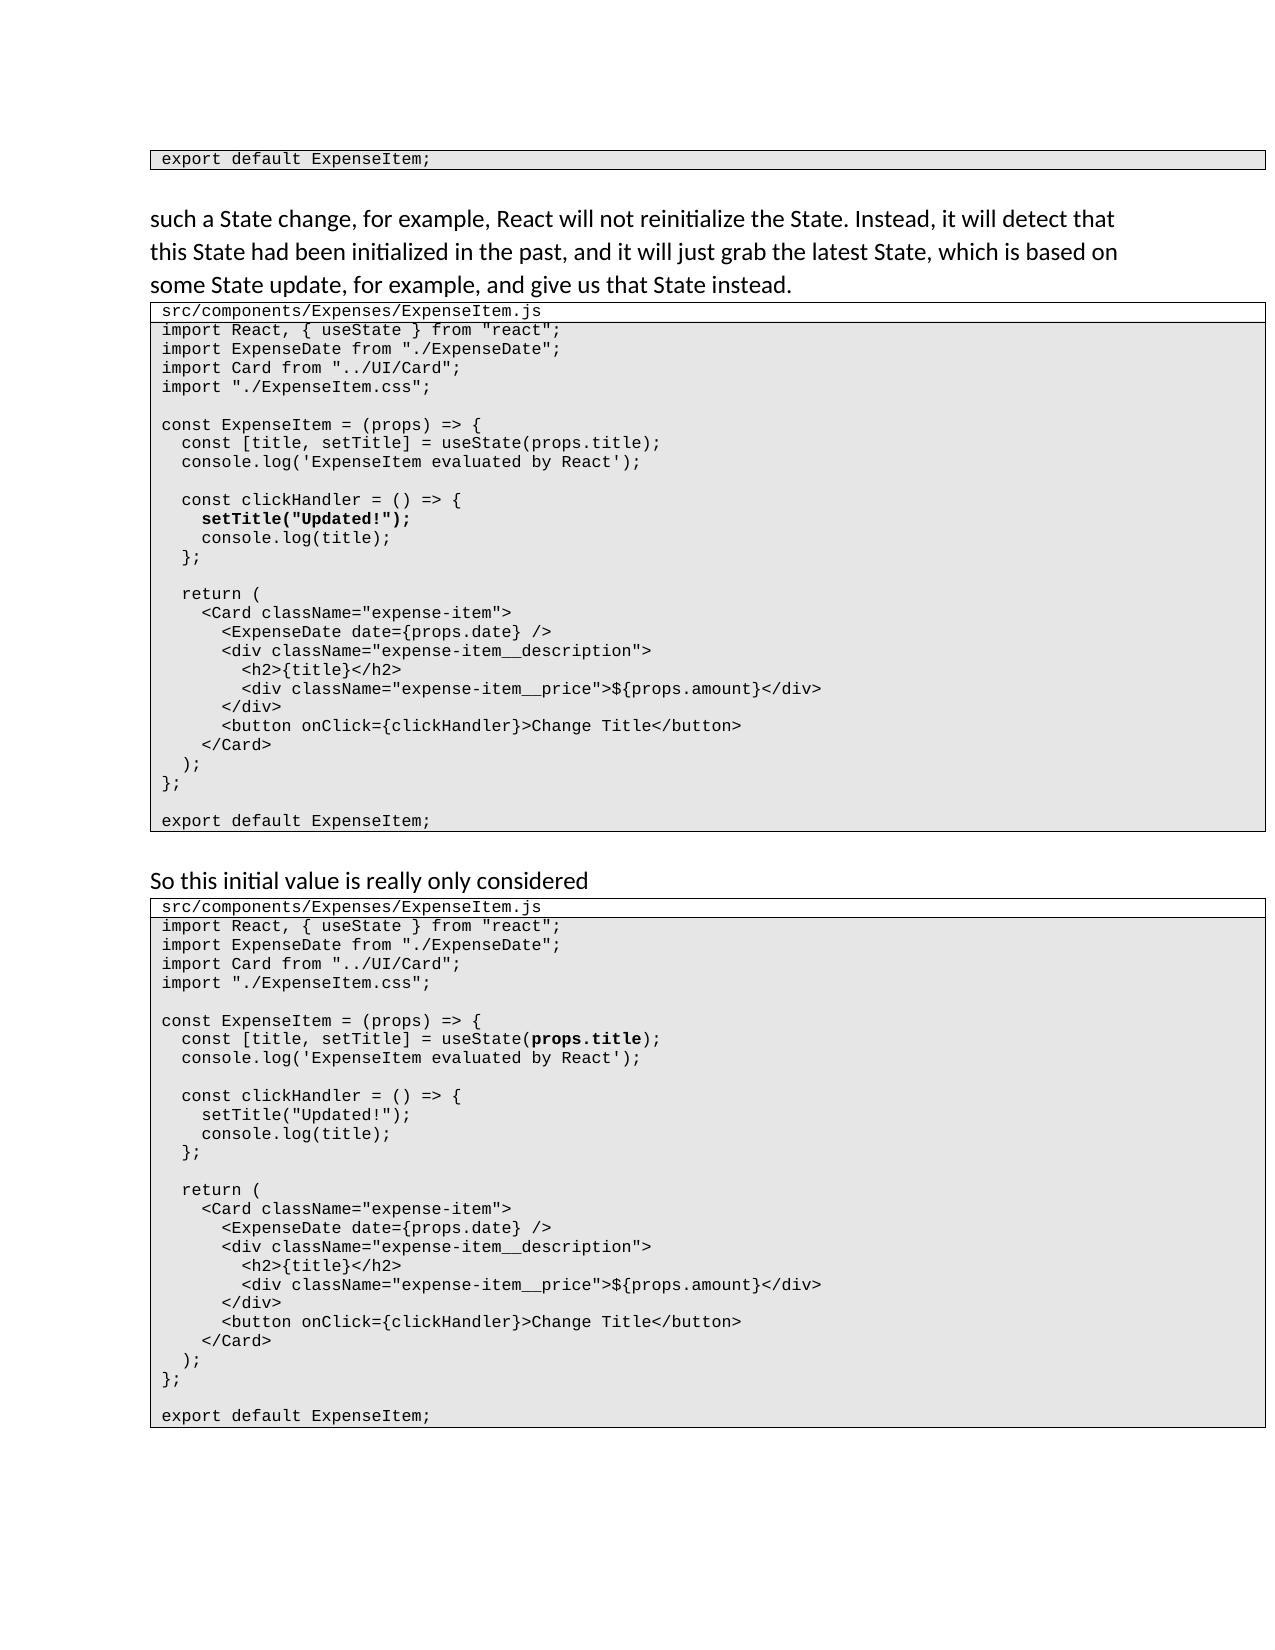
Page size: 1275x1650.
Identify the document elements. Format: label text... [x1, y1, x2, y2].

table_header src/components/Expenses/ExpenseItem.js [151, 899, 1265, 917]
text such a State change, for example, React will not reinitialize the State. Instead, it will detect that this State had been initialized in the past, and it will just grab the latest State, which is based on some State update, for example, and give us that State instead. [150, 203, 1125, 300]
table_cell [151, 918, 1265, 1427]
text So this initial value is really only considered [150, 865, 1125, 896]
table_header src/components/Expenses/ExpenseItem.js [151, 303, 1265, 321]
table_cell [151, 151, 1265, 169]
